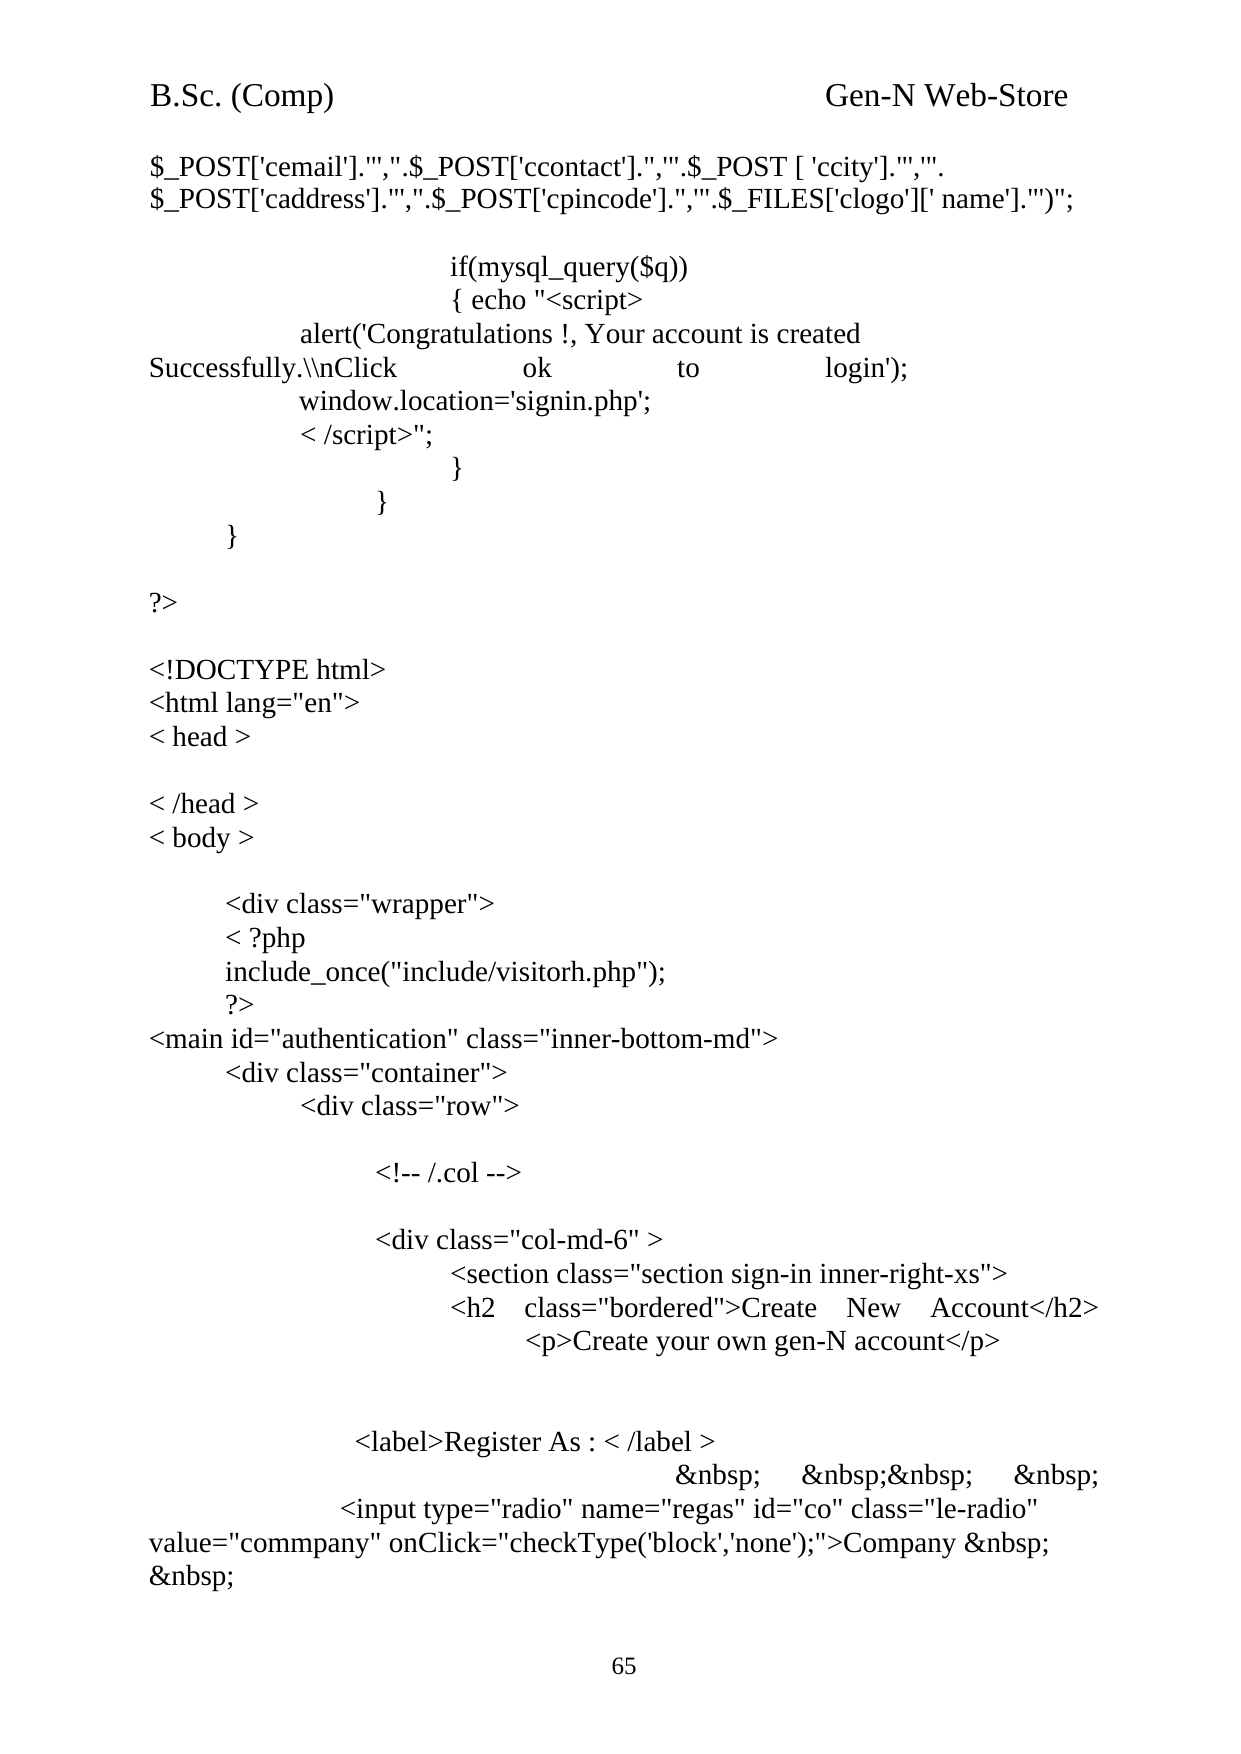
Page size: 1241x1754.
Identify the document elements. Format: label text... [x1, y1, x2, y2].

text <div class="row"> [300, 1088, 1099, 1122]
text } [225, 518, 1099, 551]
text <div class="wrapper"> [225, 887, 1099, 920]
text <label>Register As : < /label > [354, 1424, 1099, 1457]
text < ?php [225, 920, 1099, 954]
text alert('Congratulations !, Your account is created [300, 316, 1099, 350]
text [148, 150, 1099, 215]
text <section class="section sign-in inner-right-xs"> [450, 1256, 1099, 1289]
text < /script>"; [300, 417, 1099, 451]
text < head > [148, 719, 1099, 753]
text ?> [148, 585, 1099, 618]
text Successfully.\\nClick ok to login'); window.location='signin.php'; [148, 350, 908, 417]
text } [450, 451, 1099, 484]
text <!DOCTYPE html> [148, 652, 1099, 685]
text < body > [148, 820, 1099, 853]
text &nbsp; [148, 1558, 1099, 1592]
text include_once("include/visitorh.php"); [225, 954, 1099, 987]
text if(mysql_query($q)) [450, 249, 1099, 282]
text <div class="container"> [225, 1055, 1099, 1088]
text ?> [225, 987, 1099, 1021]
text <html lang="en"> [148, 686, 1099, 719]
text < /head > [148, 786, 1099, 819]
text { echo "<script> [450, 282, 697, 316]
text } [375, 484, 1099, 518]
text <main id="authentication" class="inner-bottom-md"> [148, 1021, 1099, 1055]
text <div class="col-md-6" > [375, 1222, 1099, 1256]
text value="commpany" onClick="checkType('block','none');">Company &nbsp; [148, 1525, 1099, 1558]
text <!-- /.col --> [375, 1155, 1099, 1189]
text <h2 class="bordered">Create New Account</h2> <p>Create your own gen-N account</p> [450, 1290, 1099, 1357]
text &nbsp; &nbsp;&nbsp; &nbsp; <input type="radio" name="regas" id="co" class="le-radio" [339, 1457, 1099, 1524]
